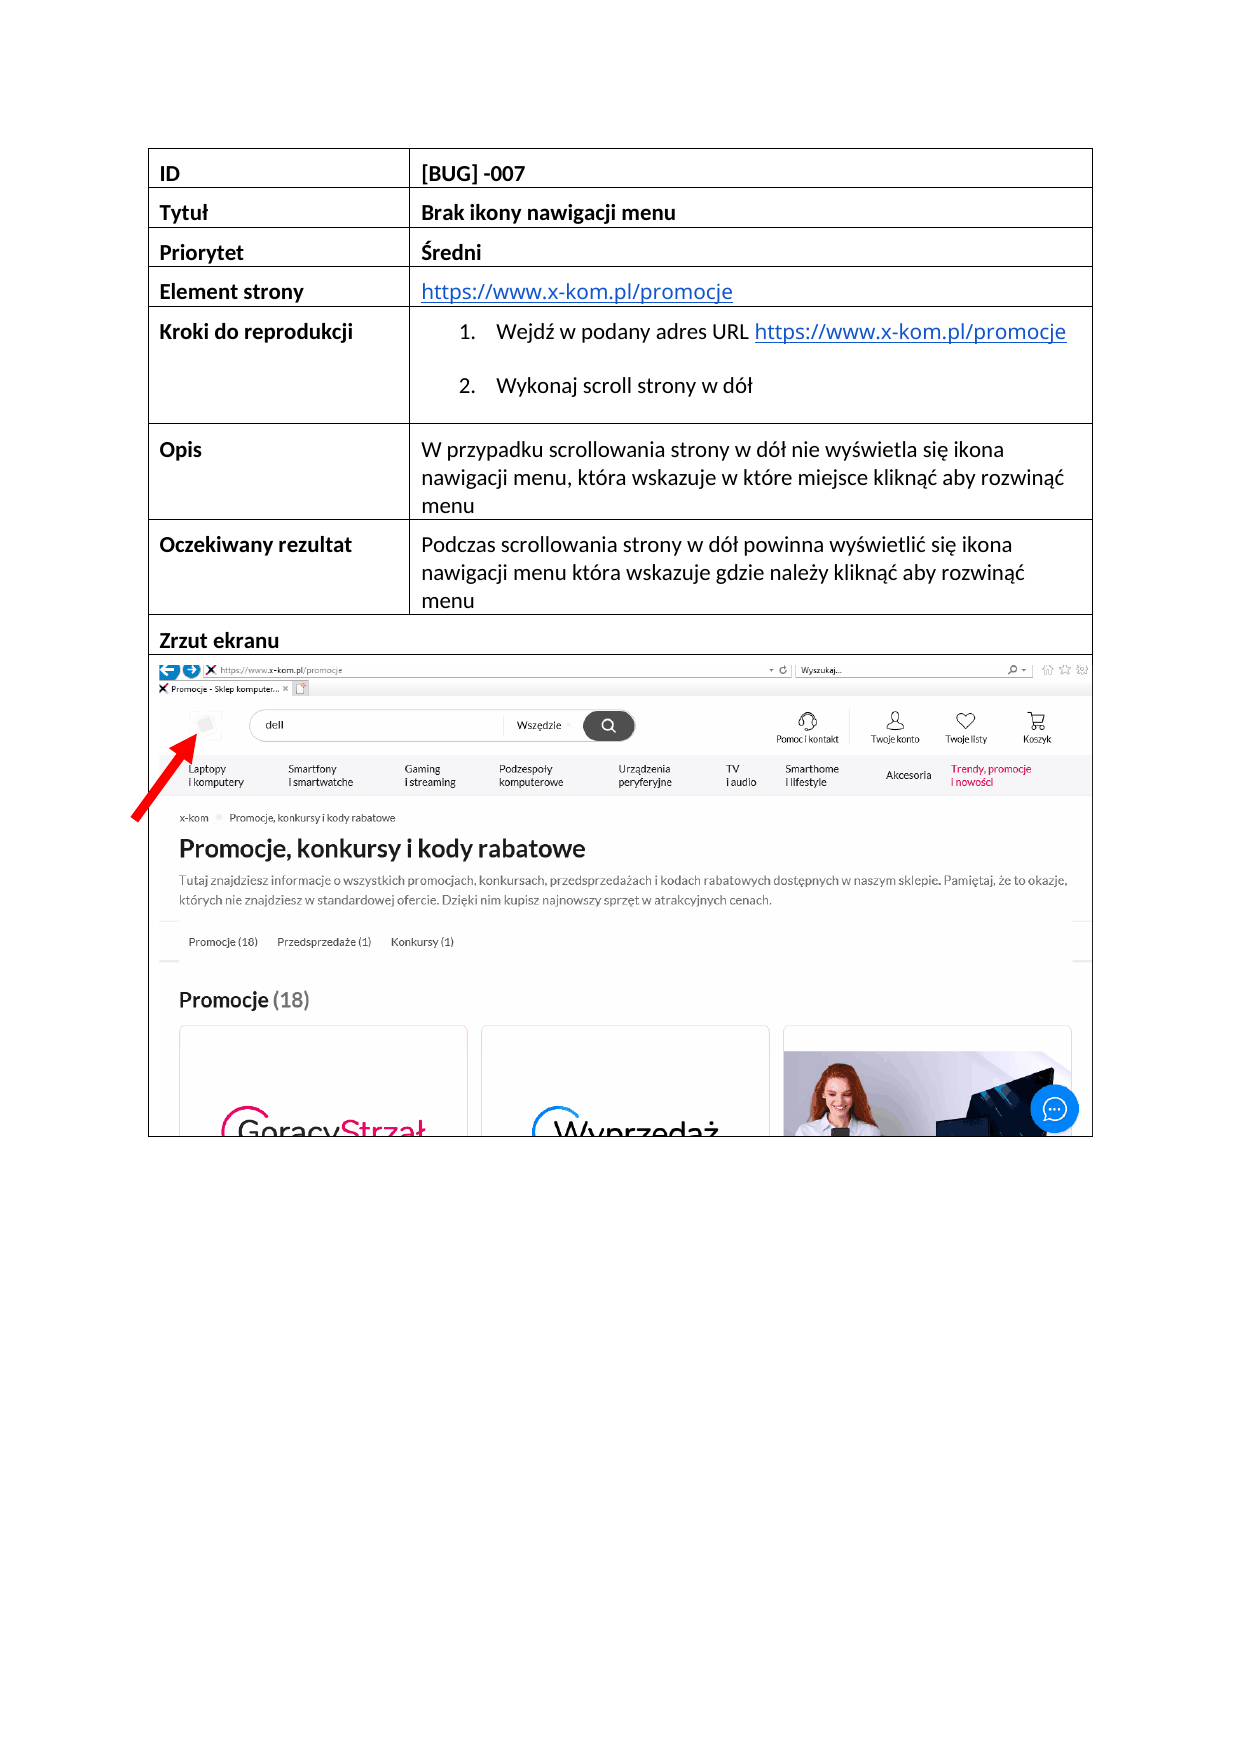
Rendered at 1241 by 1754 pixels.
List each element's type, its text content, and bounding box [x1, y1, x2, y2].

table_cell Podczas scrollowania strony w dół powinna wyświetlić się ikona nawigacji menu która wskazuje gdzie należy kliknąć aby rozwinąć menu [410, 520, 1092, 614]
table_cell W przypadku scrollowania strony w dół nie wyświetla się ikona nawigacji menu, która wskazuje w które miejsce kliknąć aby rozwinąć menu [410, 424, 1092, 519]
table_cell Brak ikony nawigacji menu [410, 188, 1092, 227]
table_cell https://www.x-kom.pl/promocje [410, 267, 1092, 306]
table_cell Średni [410, 228, 1092, 266]
table_header [BUG] -007 [410, 149, 1092, 187]
table_cell Oczekiwany rezultat [149, 520, 409, 614]
table_cell [149, 655, 1092, 790]
table_cell Element strony [149, 267, 409, 306]
table_cell Zrzut ekranu [149, 615, 1092, 654]
picture [159, 665, 1093, 1136]
table_cell Priorytet [149, 228, 409, 266]
table_cell Opis [149, 424, 409, 519]
table_header ID [149, 149, 409, 187]
table_cell [149, 796, 159, 1136]
table_cell Tytuł [149, 188, 409, 227]
table_cell Kroki do reprodukcji [149, 307, 409, 423]
table_cell Wejdź w podany adres URL https://www.x-kom.pl/promocje Wykonaj scroll strony w dół [410, 307, 1092, 423]
